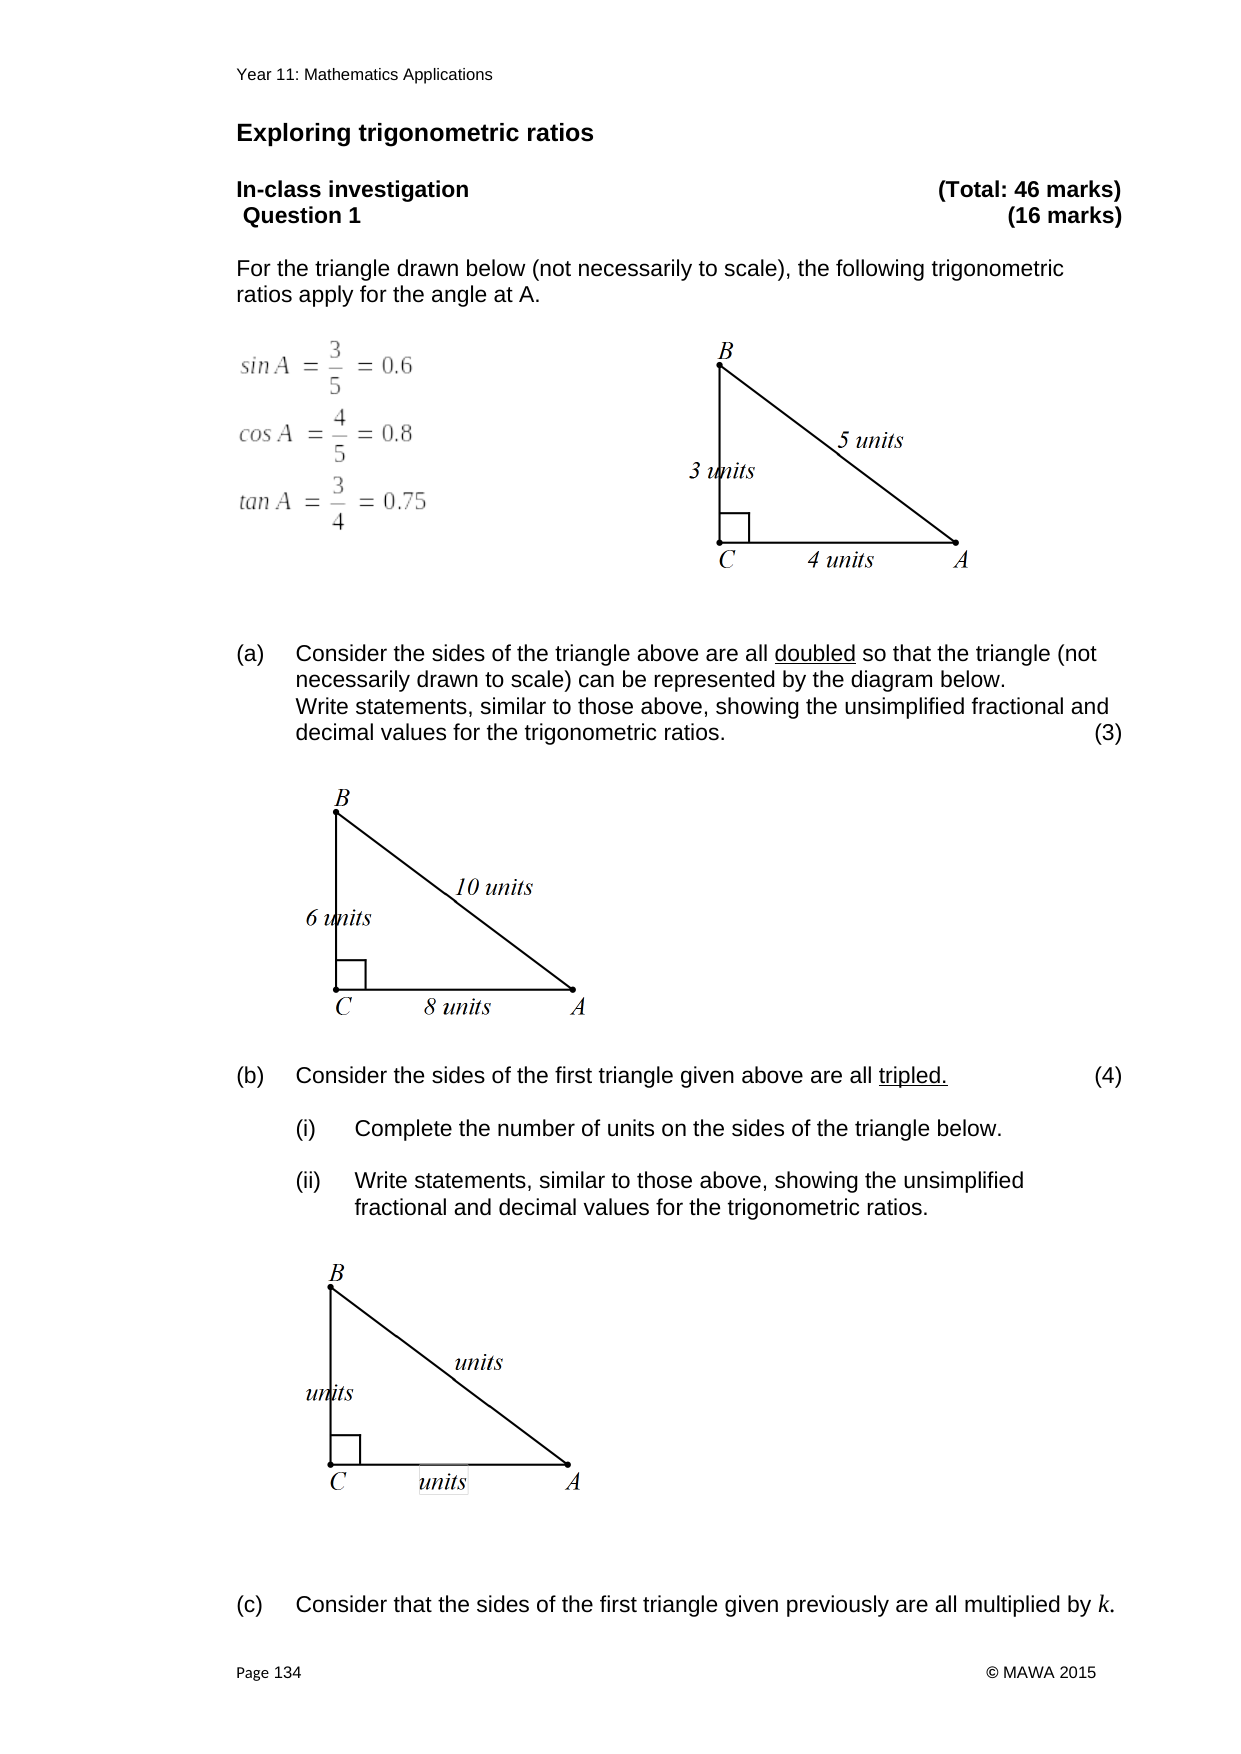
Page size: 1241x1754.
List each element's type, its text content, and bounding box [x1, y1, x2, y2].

text For the triangle drawn below (not necessarily to scale), the following trigonometric ratios apply for the angle at A. [236, 255, 1122, 307]
text (ii) Write statements, similar to those above, showing the unsimplified fractional and decimal values for the trigonometric ratios. [236, 1167, 1122, 1220]
text (i) Complete the number of units on the sides of the triangle below. [236, 1114, 1122, 1141]
picture [686, 339, 970, 570]
text Exploring trigonometric ratios [236, 118, 1122, 147]
picture [303, 787, 587, 1017]
text (a) Consider the sides of the triangle above are all doubled so that the triangle (not necessarily drawn to scale) can be represented by the diagram below. [236, 640, 1122, 693]
text (c) Consider that the sides of the first triangle given previously are all multiplied by k. [236, 1589, 1122, 1618]
text Write statements, similar to those above, showing the unsimplified fractional and decimal values for the trigonometric ratios. (3) [236, 693, 1122, 746]
picture [303, 1261, 581, 1497]
text In-class investigation (Total: 46 marks) [236, 176, 1122, 202]
text Question 1 (16 marks) [236, 202, 1122, 228]
text (b) Consider the sides of the first triangle given above are all tripled. (4) [236, 1062, 1122, 1088]
